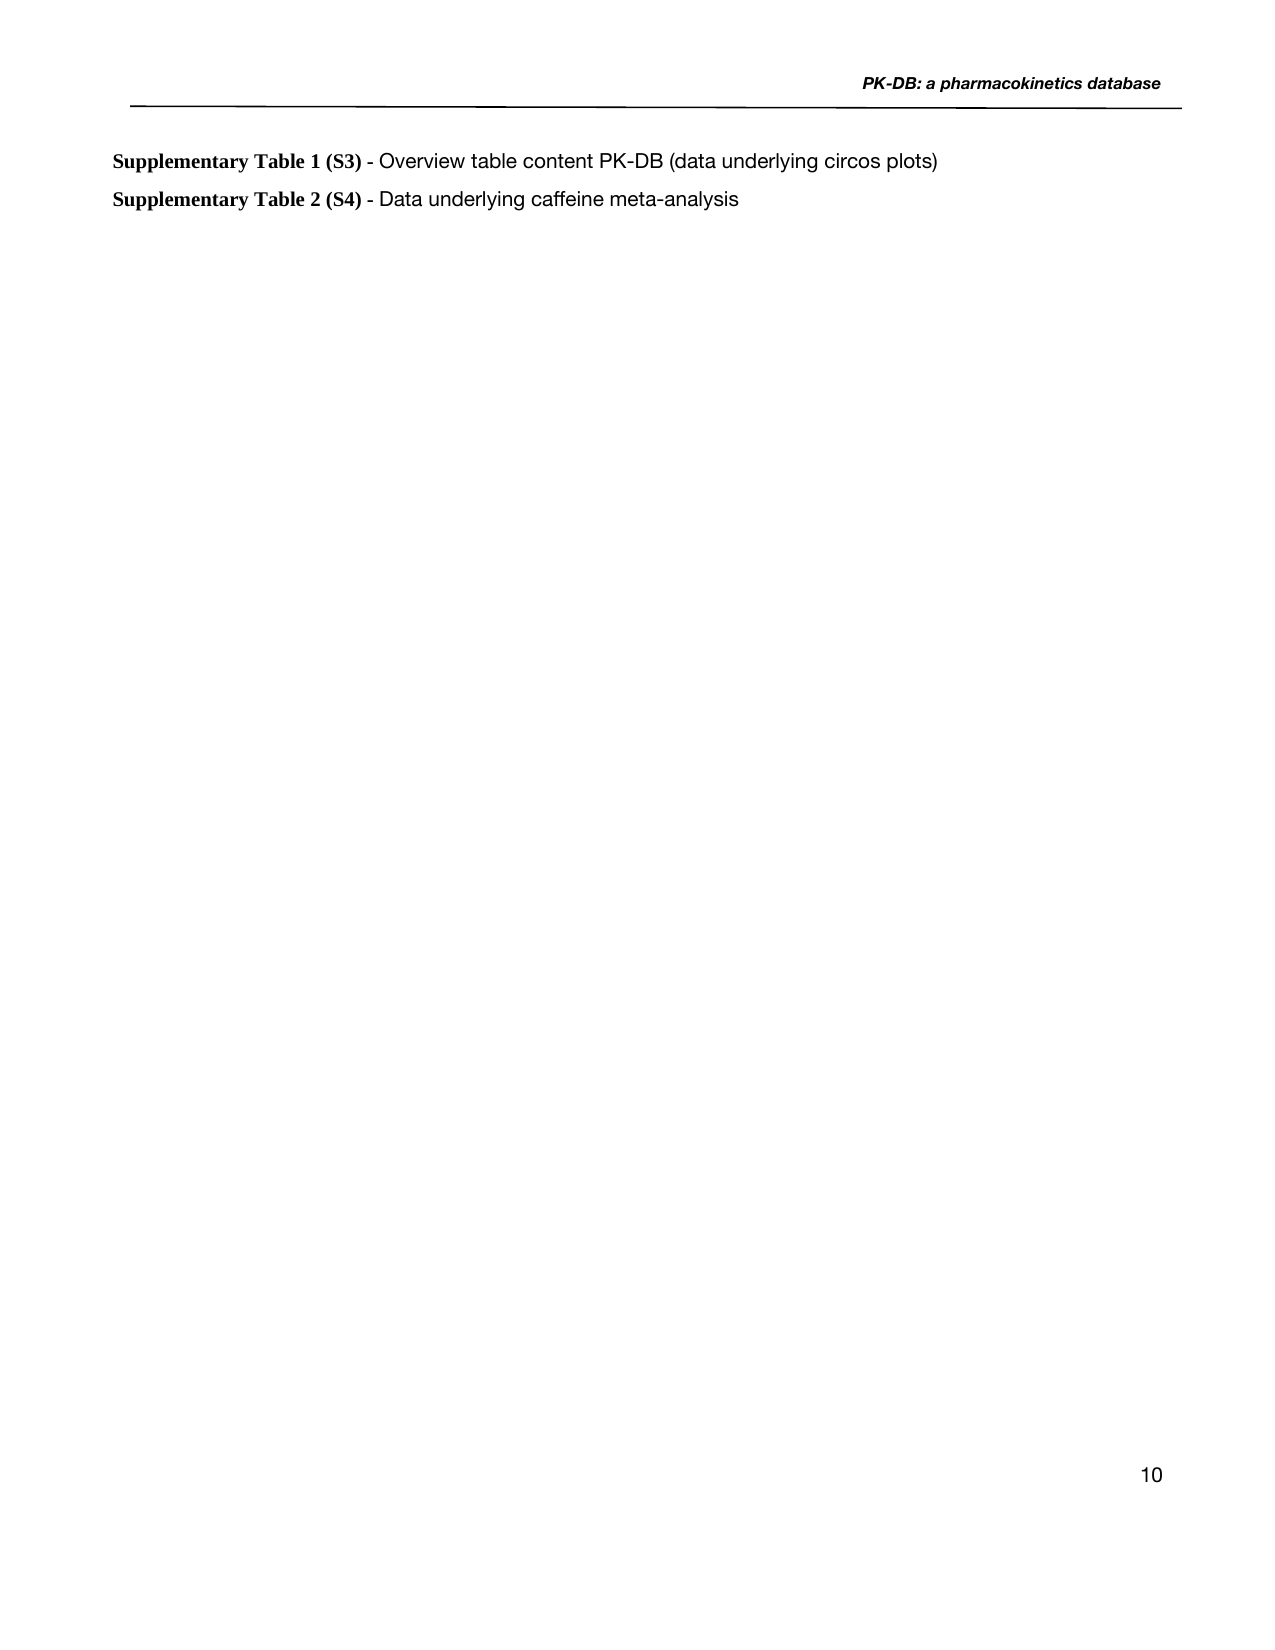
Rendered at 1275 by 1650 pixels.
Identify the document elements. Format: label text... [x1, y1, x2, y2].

subtitle Supplementary Table 2 (S4) - Data underlying caffeine meta-analysis [112, 186, 1163, 212]
subtitle Supplementary Table 1 (S3) - Overview table content PK-DB (data underlying circos plots) [112, 148, 1163, 175]
